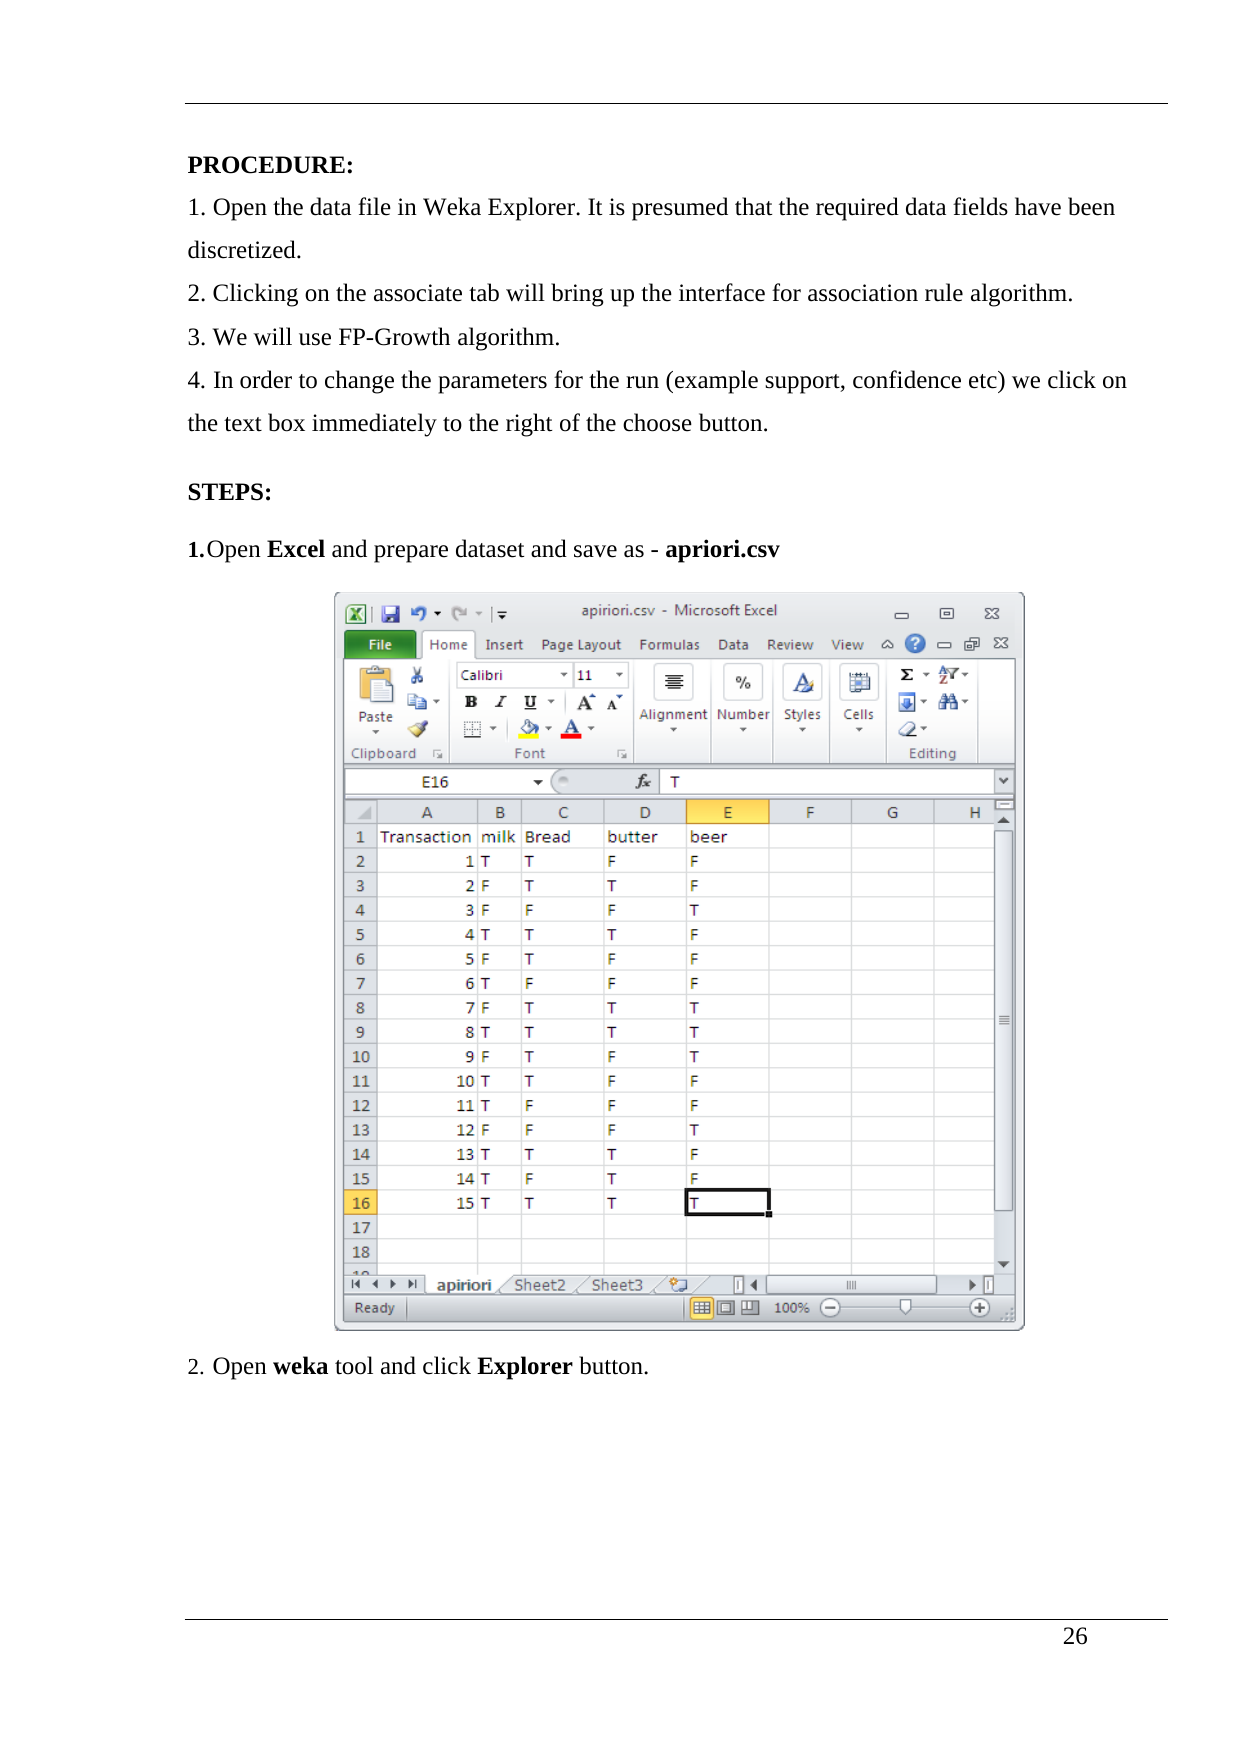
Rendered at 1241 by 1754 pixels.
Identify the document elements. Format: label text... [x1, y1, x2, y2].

subtitle STEPS: [187, 477, 1207, 506]
list In order to change the parameters for the run (example support, confidence etc) we click on the text box immediately to the right of the choose button. [187, 365, 1164, 437]
picture [334, 592, 1025, 1331]
list Clicking on the associate tab will bring up the interface for association rule algorithm. [187, 278, 1207, 307]
list Open the data file in Weka Explorer. It is presumed that the required data fields have been discretized. [187, 192, 1115, 264]
subtitle PROCEDURE: [187, 150, 1207, 178]
list Open Excel and prepare dataset and save as - apriori.csv [187, 534, 1207, 563]
list We will use FP-Growth algorithm. [187, 322, 1207, 350]
